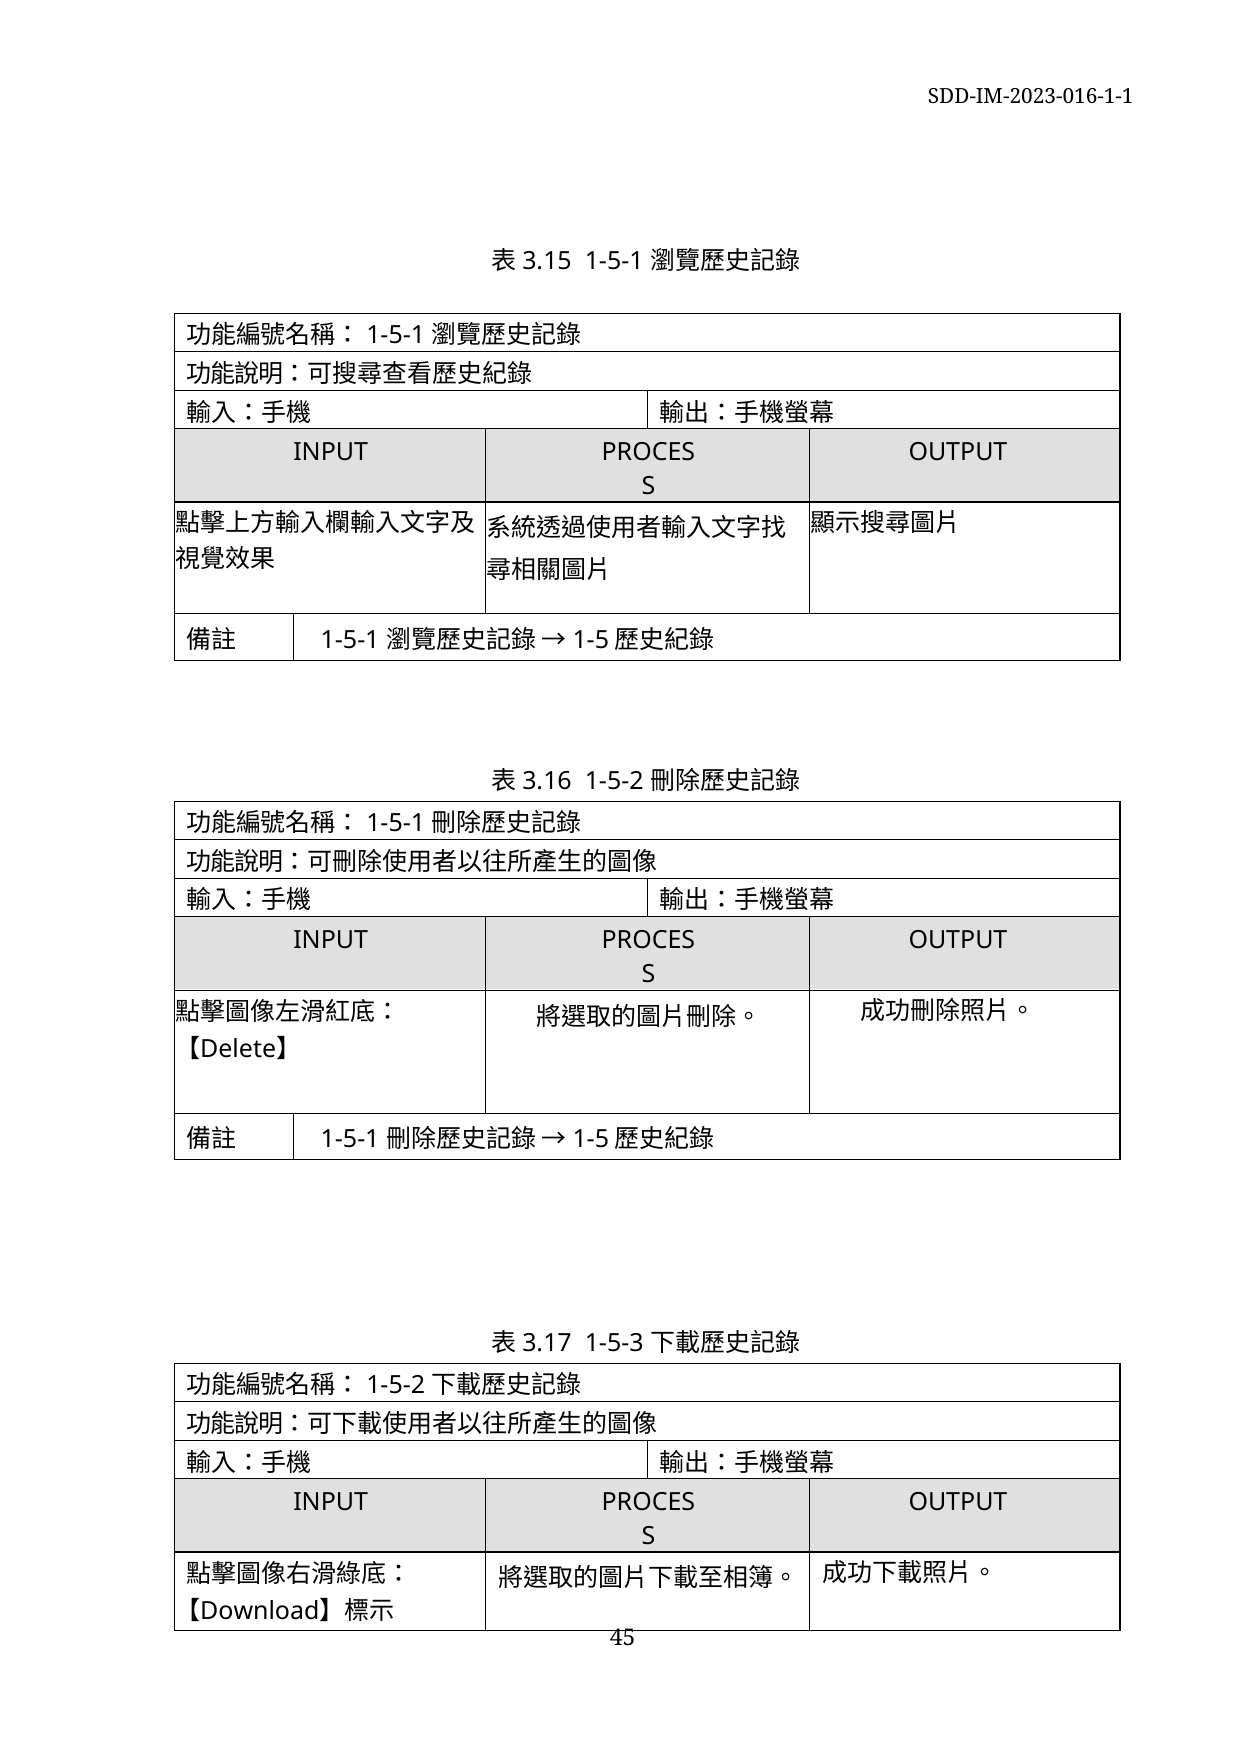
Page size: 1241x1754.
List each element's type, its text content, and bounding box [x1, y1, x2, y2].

table_cell 輸入：手機 [175, 879, 647, 916]
table_cell INPUT [175, 1479, 485, 1551]
table_cell OUTPUT [810, 917, 1119, 989]
table_cell OUTPUT [810, 1479, 1119, 1551]
table_header 功能編號名稱： 1-5-1 刪除歷史記錄 [175, 802, 1119, 839]
table_cell 功能說明：可搜尋查看歷史紀錄 [175, 352, 1119, 390]
table_cell PROCESS [486, 429, 809, 501]
table_cell 輸出：手機螢幕 [648, 391, 1119, 428]
table_cell PROCESS [486, 917, 809, 989]
table_cell 功能說明：可下載使用者以往所產生的圖像 [175, 1402, 1119, 1440]
table_cell INPUT [175, 917, 485, 989]
table_cell 顯示搜尋圖片 [810, 503, 1119, 613]
table_cell 將選取的圖片下載至相簿。 [486, 1553, 809, 1630]
table_cell 輸入：手機 [175, 1441, 647, 1478]
table_cell OUTPUT [810, 429, 1119, 501]
table_cell 將選取的圖片刪除。 [486, 991, 809, 1112]
table_cell 點擊上方輸入欄輸入文字及視覺效果 [175, 503, 485, 613]
table_cell 輸出：手機螢幕 [648, 879, 1119, 916]
table_cell 輸出：手機螢幕 [648, 1441, 1119, 1478]
table_header 功能編號名稱： 1-5-2 下載歷史記錄 [175, 1364, 1119, 1401]
table_cell 輸入：手機 [175, 391, 647, 428]
table_cell PROCESS [486, 1479, 809, 1551]
text 表 3.16 1-5-2 刪除歷史記錄 [152, 760, 1139, 796]
table_cell 點擊圖像左滑紅底： 【Delete】 [175, 991, 485, 1112]
table_cell 功能說明：可刪除使用者以往所產生的圖像 [175, 840, 1119, 878]
text 表 3.15 1-5-1 瀏覽歷史記錄 [152, 241, 1139, 277]
table_cell 成功刪除照片。 [810, 991, 1119, 1112]
text 表 3.17 1-5-3 下載歷史記錄 [152, 1322, 1139, 1358]
table_cell INPUT [175, 429, 485, 501]
table_cell 成功下載照片。 [810, 1553, 1119, 1630]
table_cell 系統透過使用者輸入文字找尋相關圖片 [486, 503, 809, 613]
table_header 功能編號名稱： 1-5-1 瀏覽歷史記錄 [175, 314, 1119, 351]
table_cell 備註 [175, 1114, 293, 1159]
table_cell 1-5-1 刪除歷史記錄 → 1-5歷史紀錄 [294, 1114, 1119, 1159]
table_cell 備註 [175, 614, 293, 660]
table_cell 1-5-1 瀏覽歷史記錄 → 1-5歷史紀錄 [294, 614, 1119, 660]
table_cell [175, 1553, 485, 1630]
